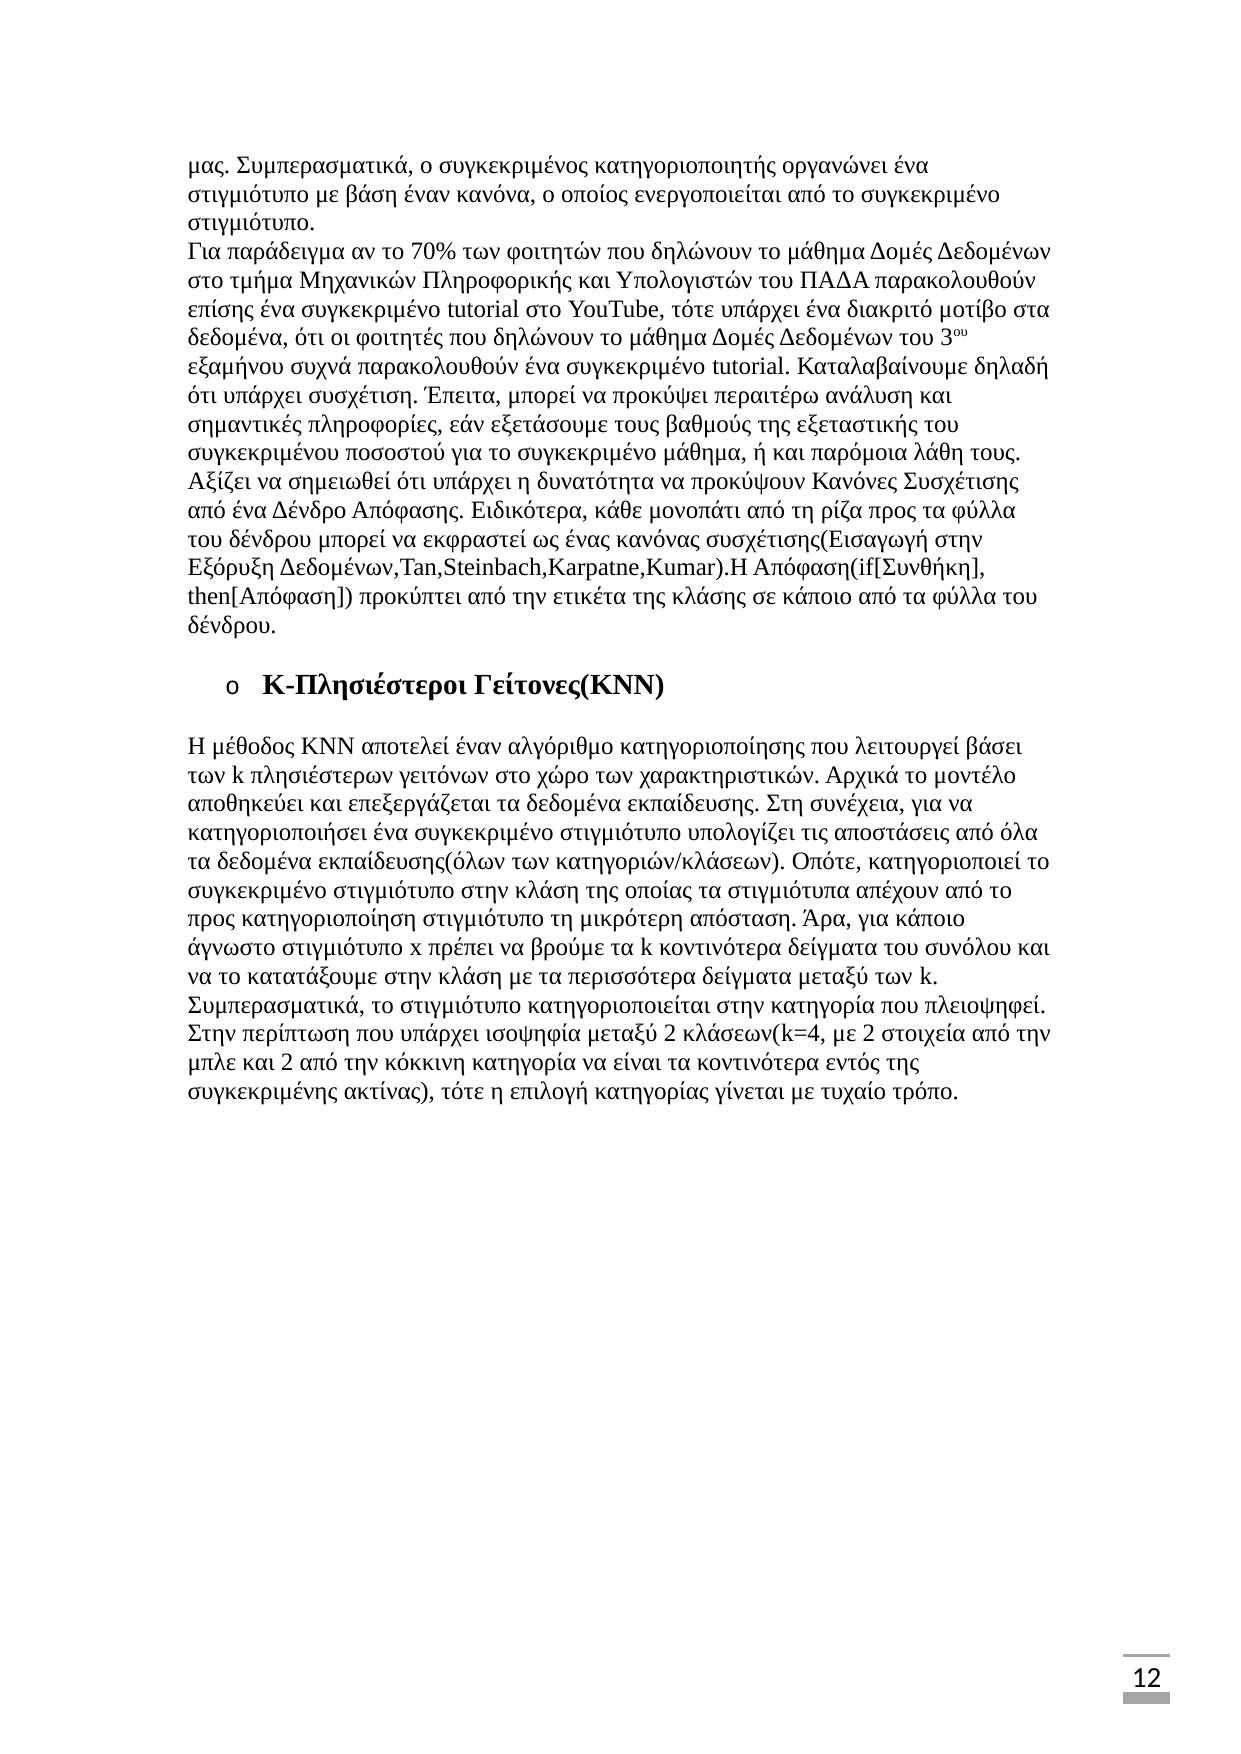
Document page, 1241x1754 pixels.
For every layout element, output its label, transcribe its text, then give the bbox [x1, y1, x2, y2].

text Για παράδειγμα αν το 70% των φοιτητών που δηλώνουν το μάθημα Δομές Δεδομένων στο τμήμα Μηχανικών Πληροφορικής και Υπολογιστών του ΠΑΔΑ παρακολουθούν επίσης ένα συγκεκριμένο tutorial στο YouTube, τότε υπάρχει ένα διακριτό μοτίβο στα δεδομένα, ότι οι φοιτητές που δηλώνουν το μάθημα Δομές Δεδομένων του 3ου εξαμήνου συχνά παρακολουθούν ένα συγκεκριμένο tutorial. Καταλαβαίνουμε δηλαδή ότι υπάρχει συσχέτιση. Έπειτα, μπορεί να προκύψει περαιτέρω ανάλυση και σημαντικές πληροφορίες, εάν εξετάσουμε τους βαθμούς της εξεταστικής του συγκεκριμένου ποσοστού για το συγκεκριμένο μάθημα, ή και παρόμοια λάθη τους. [187, 236, 1053, 466]
text Η μέθοδος KNN αποτελεί έναν αλγόριθμο κατηγοριοποίησης που λειτουργεί βάσει των k πλησιέστερων γειτόνων στο χώρο των χαρακτηριστικών. Αρχικά το μοντέλο αποθηκεύει και επεξεργάζεται τα δεδομένα εκπαίδευσης. Στη συνέχεια, για να κατηγοριοποιήσει ένα συγκεκριμένο στιγμιότυπο υπολογίζει τις αποστάσεις από όλα τα δεδομένα εκπαίδευσης(όλων των κατηγοριών/κλάσεων). Οπότε, κατηγοριοποιεί το συγκεκριμένο στιγμιότυπο στην κλάση της οποίας τα στιγμιότυπα απέχουν από το προς κατηγοριοποίηση στιγμιότυπο τη μικρότερη απόσταση. Άρα, για κάποιο άγνωστο στιγμιότυπο x πρέπει να βρούμε τα k κοντινότερα δείγματα του συνόλου και να το κατατάξουμε στην κλάση με τα περισσότερα δείγματα μεταξύ των k. [187, 731, 1053, 990]
text Αξίζει να σημειωθεί ότι υπάρχει η δυνατότητα να προκύψουν Κανόνες Συσχέτισης από ένα Δένδρο Απόφασης. Ειδικότερα, κάθε μονοπάτι από τη ρίζα προς τα φύλλα του δένδρου μπορεί να εκφραστεί ως ένας κανόνας συσχέτισης(Εισαγωγή στην Εξόρυξη Δεδομένων,Tan,Steinbach,Karpatne,Kumar).Η Απόφαση(if[Συνθήκη], then[Απόφαση]) προκύπτει από την ετικέτα της κλάσης σε κάποιο από τα φύλλα του δένδρου. [187, 466, 1053, 639]
list K-Πλησιέστεροι Γείτονες(KNN) [225, 667, 1053, 702]
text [187, 150, 1053, 236]
text Συμπερασματικά, το στιγμιότυπο κατηγοριοποιείται στην κατηγορία που πλειοψηφεί. Στην περίπτωση που υπάρχει ισοψηφία μεταξύ 2 κλάσεων(k=4, με 2 στοιχεία από την μπλε και 2 από την κόκκινη κατηγορία να είναι τα κοντινότερα εντός της συγκεκριμένης ακτίνας), τότε η επιλογή κατηγορίας γίνεται με τυχαίο τρόπο. [187, 990, 1053, 1105]
